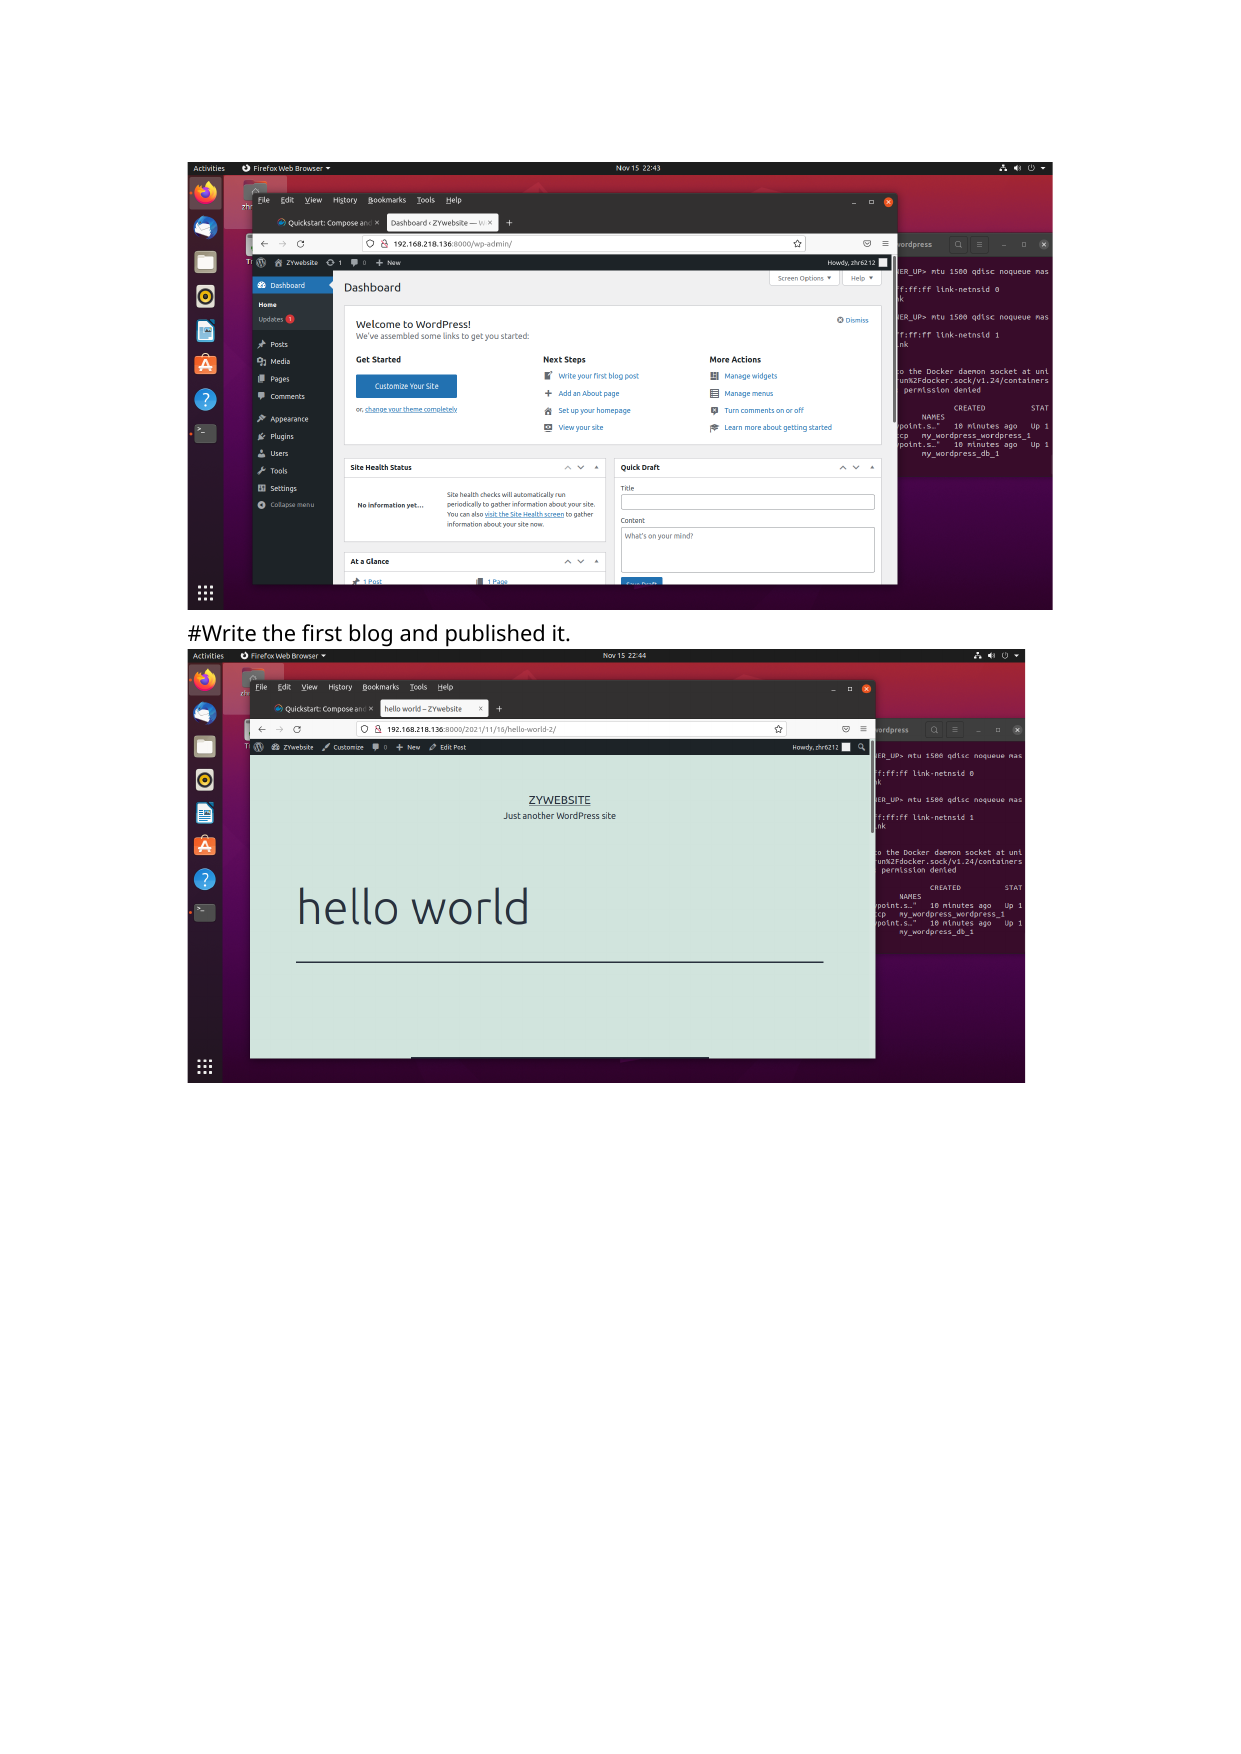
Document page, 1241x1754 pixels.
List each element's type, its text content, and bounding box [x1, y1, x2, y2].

picture [187, 162, 1053, 610]
text #Write the first blog and published it. [187, 617, 1053, 649]
picture [187, 649, 1025, 1083]
